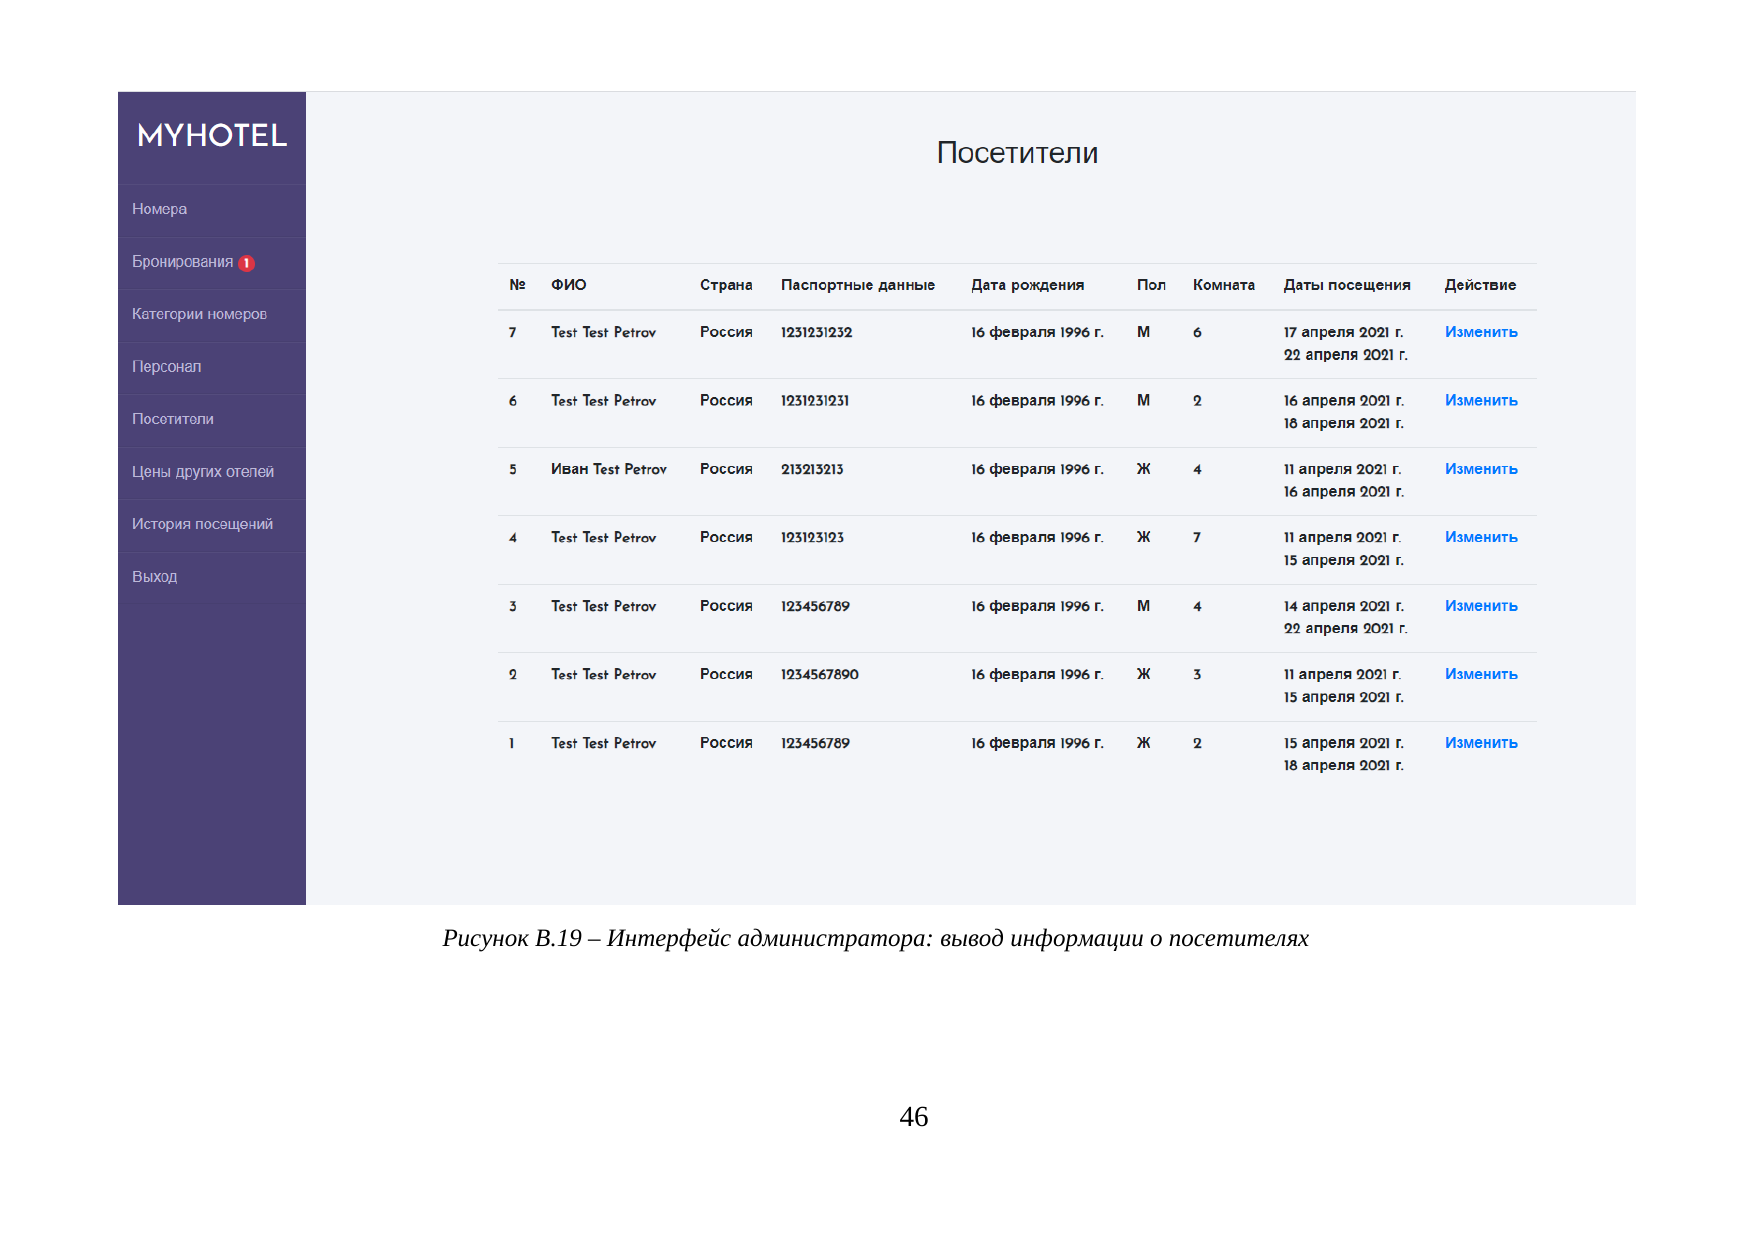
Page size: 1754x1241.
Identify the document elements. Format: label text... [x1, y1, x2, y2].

text Рисунок В.19 – Интерфейс администратора: вывод информации о посетителях [118, 923, 1636, 952]
picture [118, 88, 1636, 905]
